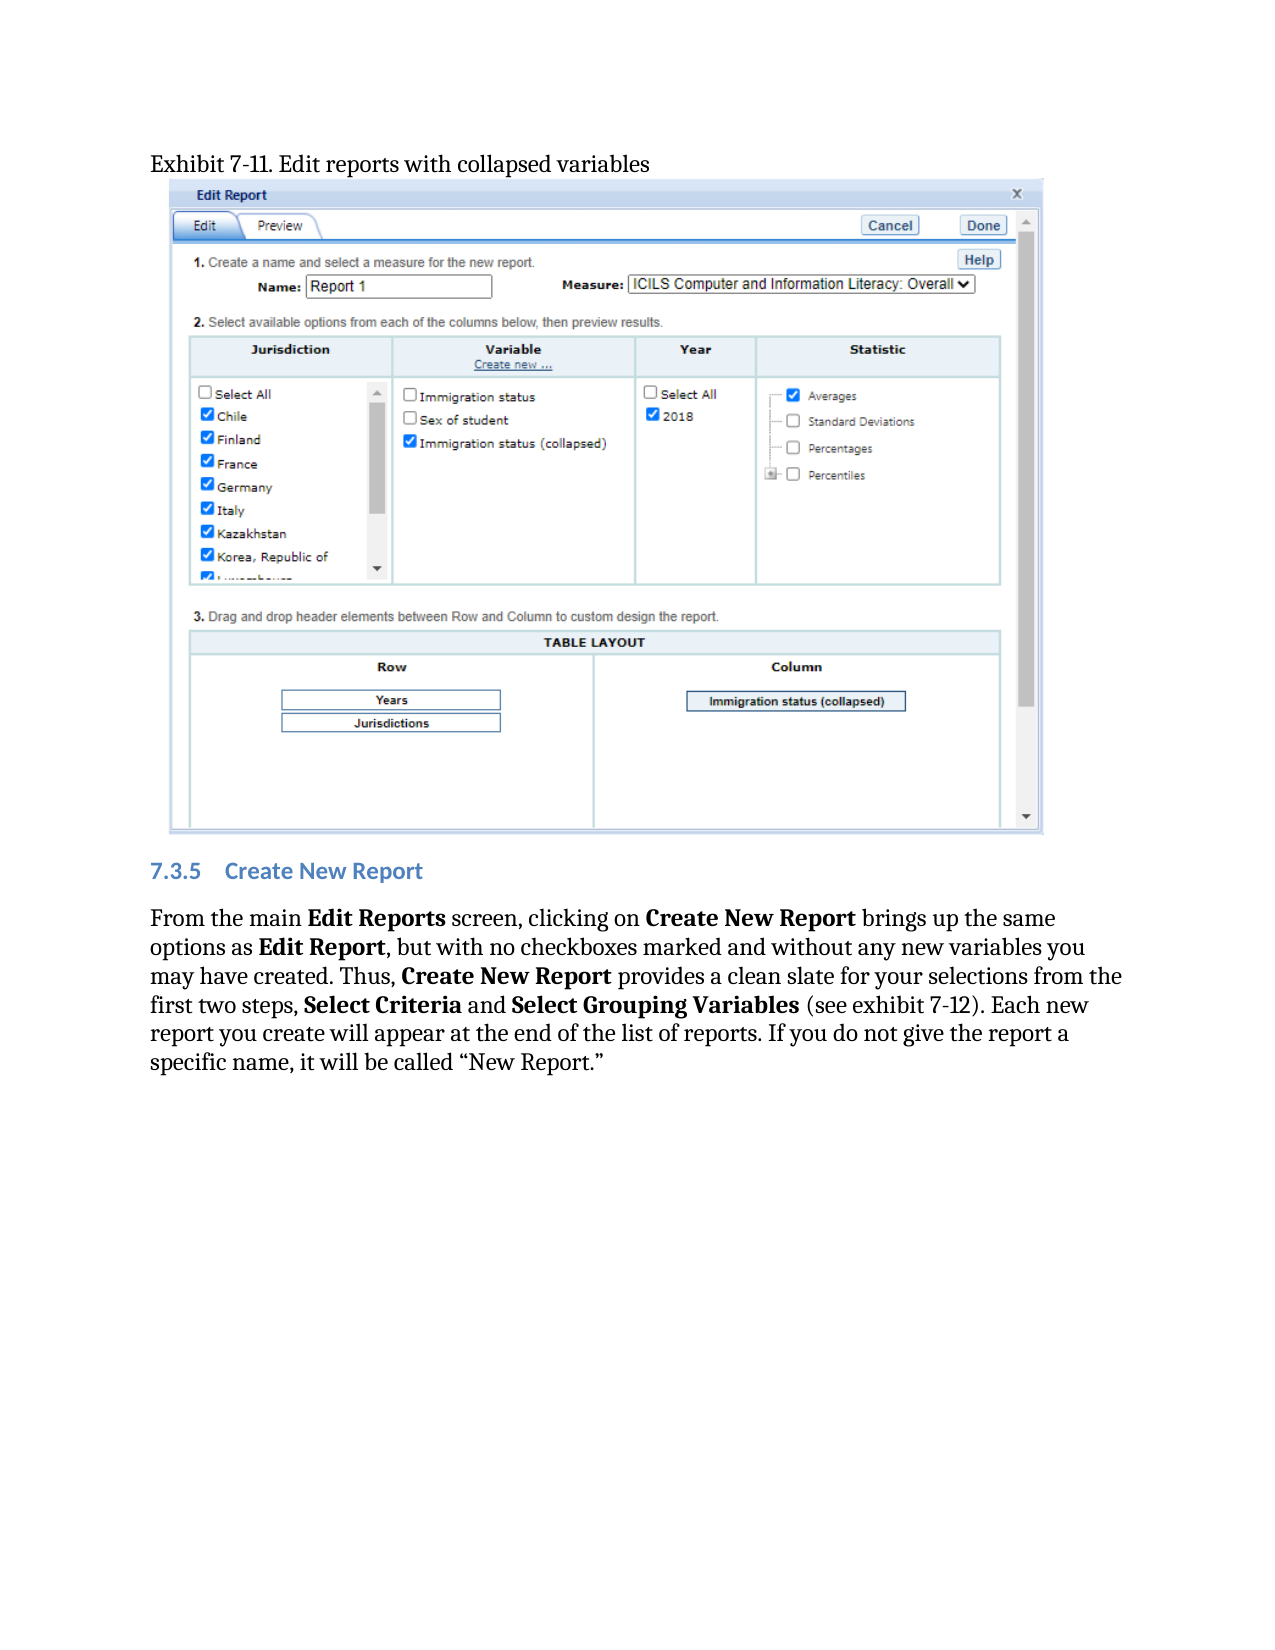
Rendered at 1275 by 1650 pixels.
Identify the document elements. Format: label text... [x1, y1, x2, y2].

subtitle 7.3.5 Create New Report [150, 855, 1125, 886]
picture [168, 178, 1044, 835]
text From the main Edit Reports screen, clicking on Create New Report brings up the same options as Edit Report, but with no checkboxes marked and without any new variables you may have created. Thus, Create New Report provides a clean slate for your selections from the first two steps, Select Criteria and Select Grouping Variables (see exhibit 7-12). Each new report you create will appear at the end of the list of reports. If you do not give the report a specific name, it will be called “New Report.” [150, 904, 1125, 1077]
